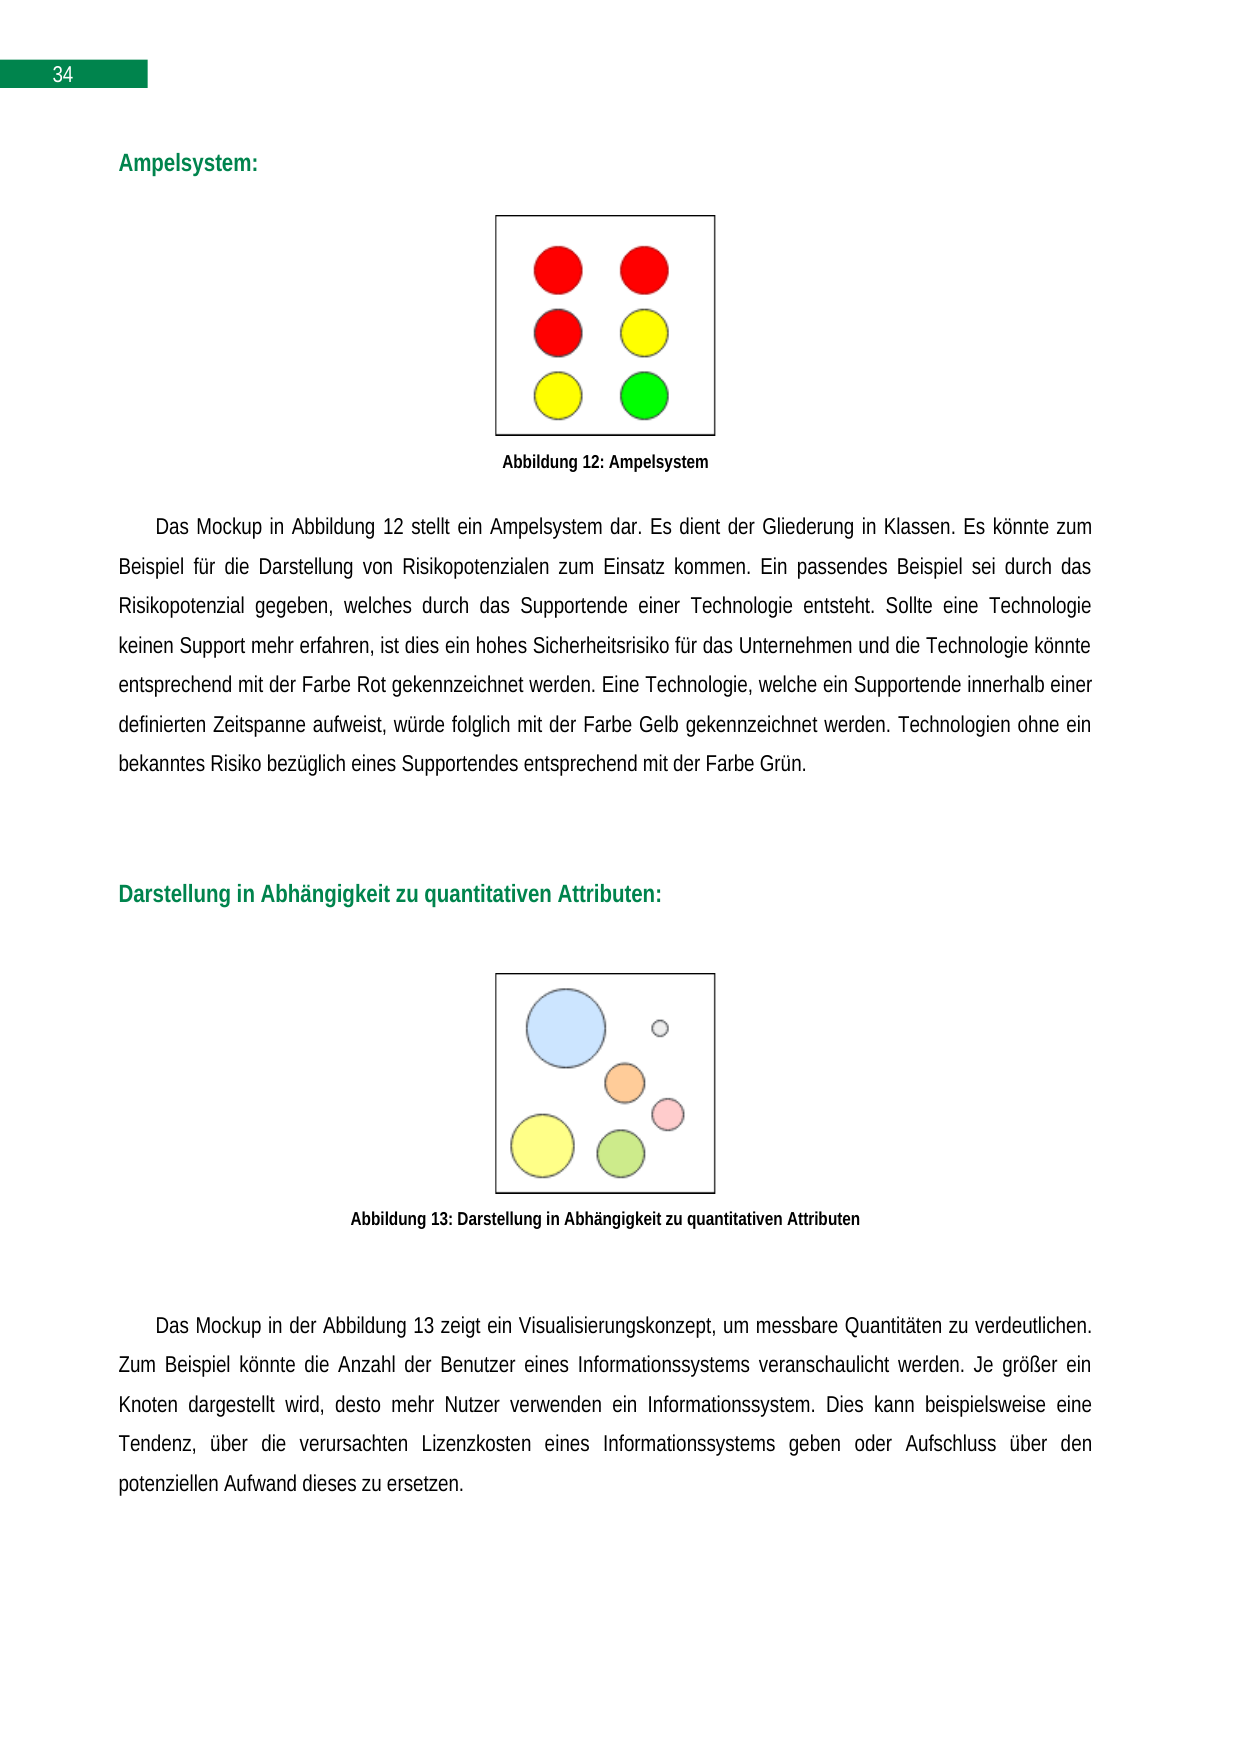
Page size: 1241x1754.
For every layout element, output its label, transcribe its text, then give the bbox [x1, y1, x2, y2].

picture [495, 973, 716, 1194]
text Ampelsystem: [118, 148, 1092, 176]
text Darstellung in Abhängigkeit zu quantitativen Attributen: [118, 879, 1092, 908]
text Das Mockup in der Abbildung 13 zeigt ein Visualisierungskonzept, um messbare Quantitäten zu verdeutlichen. Zum Beispiel könnte die Anzahl der Benutzer eines Informationssystems veranschaulicht werden. Je größer ein Knoten dargestellt wird, desto mehr Nutzer verwenden ein Informationssystem. Dies kann beispielsweise eine Tendenz, über die verursachten Lizenzkosten eines Informationssystems geben oder Aufschluss über den potenziellen Aufwand dieses zu ersetzen. [118, 1312, 1092, 1496]
text Das Mockup in Abbildung 12 stellt ein Ampelsystem dar. Es dient der Gliederung in Klassen. Es könnte zum Beispiel für die Darstellung von Risikopotenzialen zum Einsatz kommen. Ein passendes Beispiel sei durch das Risikopotenzial gegeben, welches durch das Supportende einer Technologie entsteht. Sollte eine Technologie keinen Support mehr erfahren, ist dies ein hohes Sicherheitsrisiko für das Unternehmen und die Technologie könnte entsprechend mit der Farbe Rot gekennzeichnet werden. Eine Technologie, welche ein Supportende innerhalb einer definierten Zeitspanne aufweist, würde folglich mit der Farbe Gelb gekennzeichnet werden. Technologien ohne ein bekanntes Risiko bezüglich eines Supportendes entsprechend mit der Farbe Grün. [118, 513, 1092, 776]
picture [495, 215, 716, 436]
